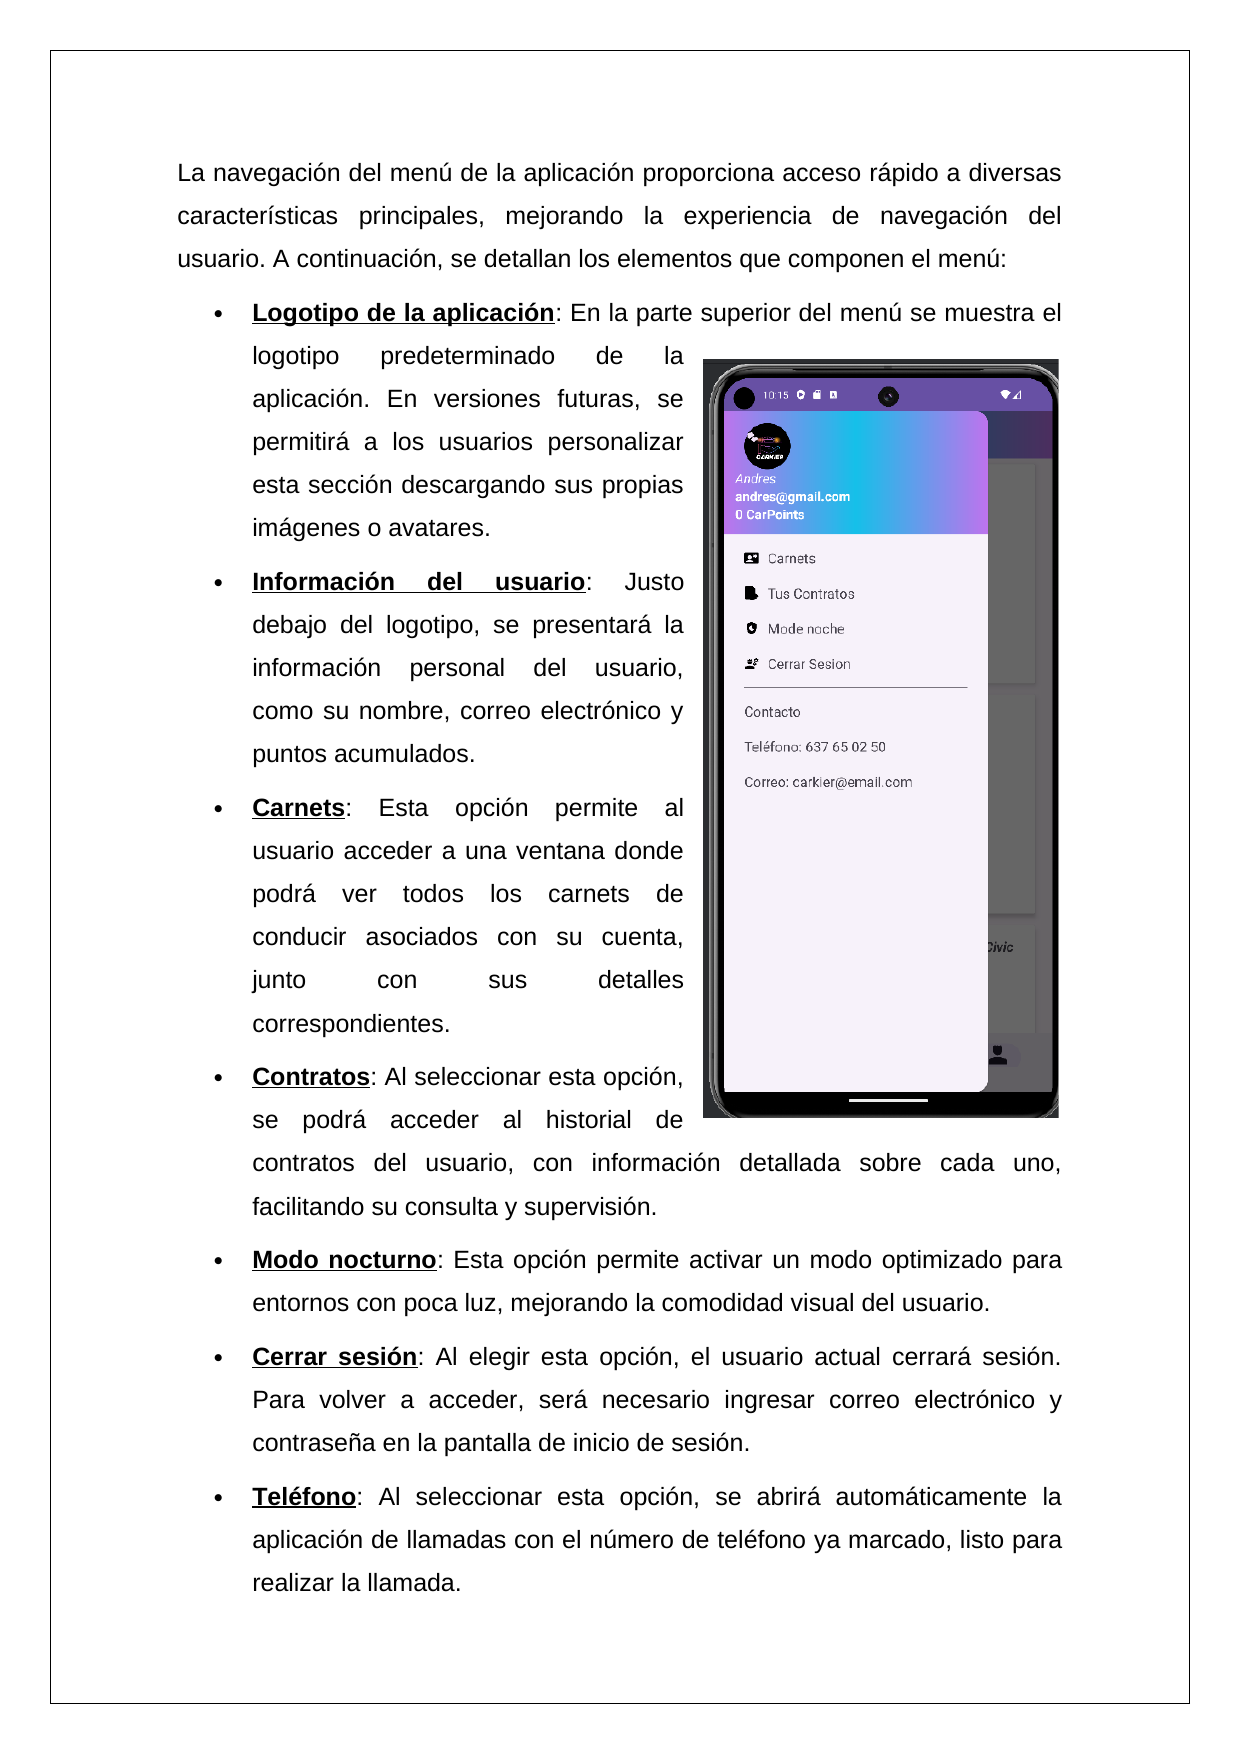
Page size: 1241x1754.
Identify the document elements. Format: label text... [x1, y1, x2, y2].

list Logotipo de la aplicación: En la parte superior del menú se muestra el logotipo predeterminado de la aplicación. En versiones futuras, se permitirá a los usuarios personalizar esta sección descargando sus propias imágenes o avatares. [214, 298, 1063, 542]
picture [702, 359, 1058, 1115]
list Modo nocturno: Esta opción permite activar un modo optimizado para entornos con poca luz, mejorando la comodidad visual del usuario. [214, 1245, 1063, 1317]
list Carnets: Esta opción permite al usuario acceder a una ventana donde podrá ver todos los carnets de conducir asociados con su cuenta, junto con sus detalles correspondientes. [214, 793, 702, 1037]
text La navegación del menú de la aplicación proporciona acceso rápido a diversas características principales, mejorando la experiencia de navegación del usuario. A continuación, se detallan los elementos que componen el menú: [177, 158, 1063, 273]
list Información del usuario: Justo debajo del logotipo, se presentará la información personal del usuario, como su nombre, correo electrónico y puntos acumulados. [214, 567, 702, 768]
list Contratos: Al seleccionar esta opción, se podrá acceder al historial de contratos del usuario, con información detallada sobre cada uno, facilitando su consulta y supervisión. [214, 1062, 1063, 1220]
list Cerrar sesión: Al elegir esta opción, el usuario actual cerrará sesión. Para volver a acceder, será necesario ingresar correo electrónico y contraseña en la pantalla de inicio de sesión. [214, 1342, 1063, 1457]
list Teléfono: Al seleccionar esta opción, se abrirá automáticamente la aplicación de llamadas con el número de teléfono ya marcado, listo para realizar la llamada. [214, 1482, 1063, 1597]
